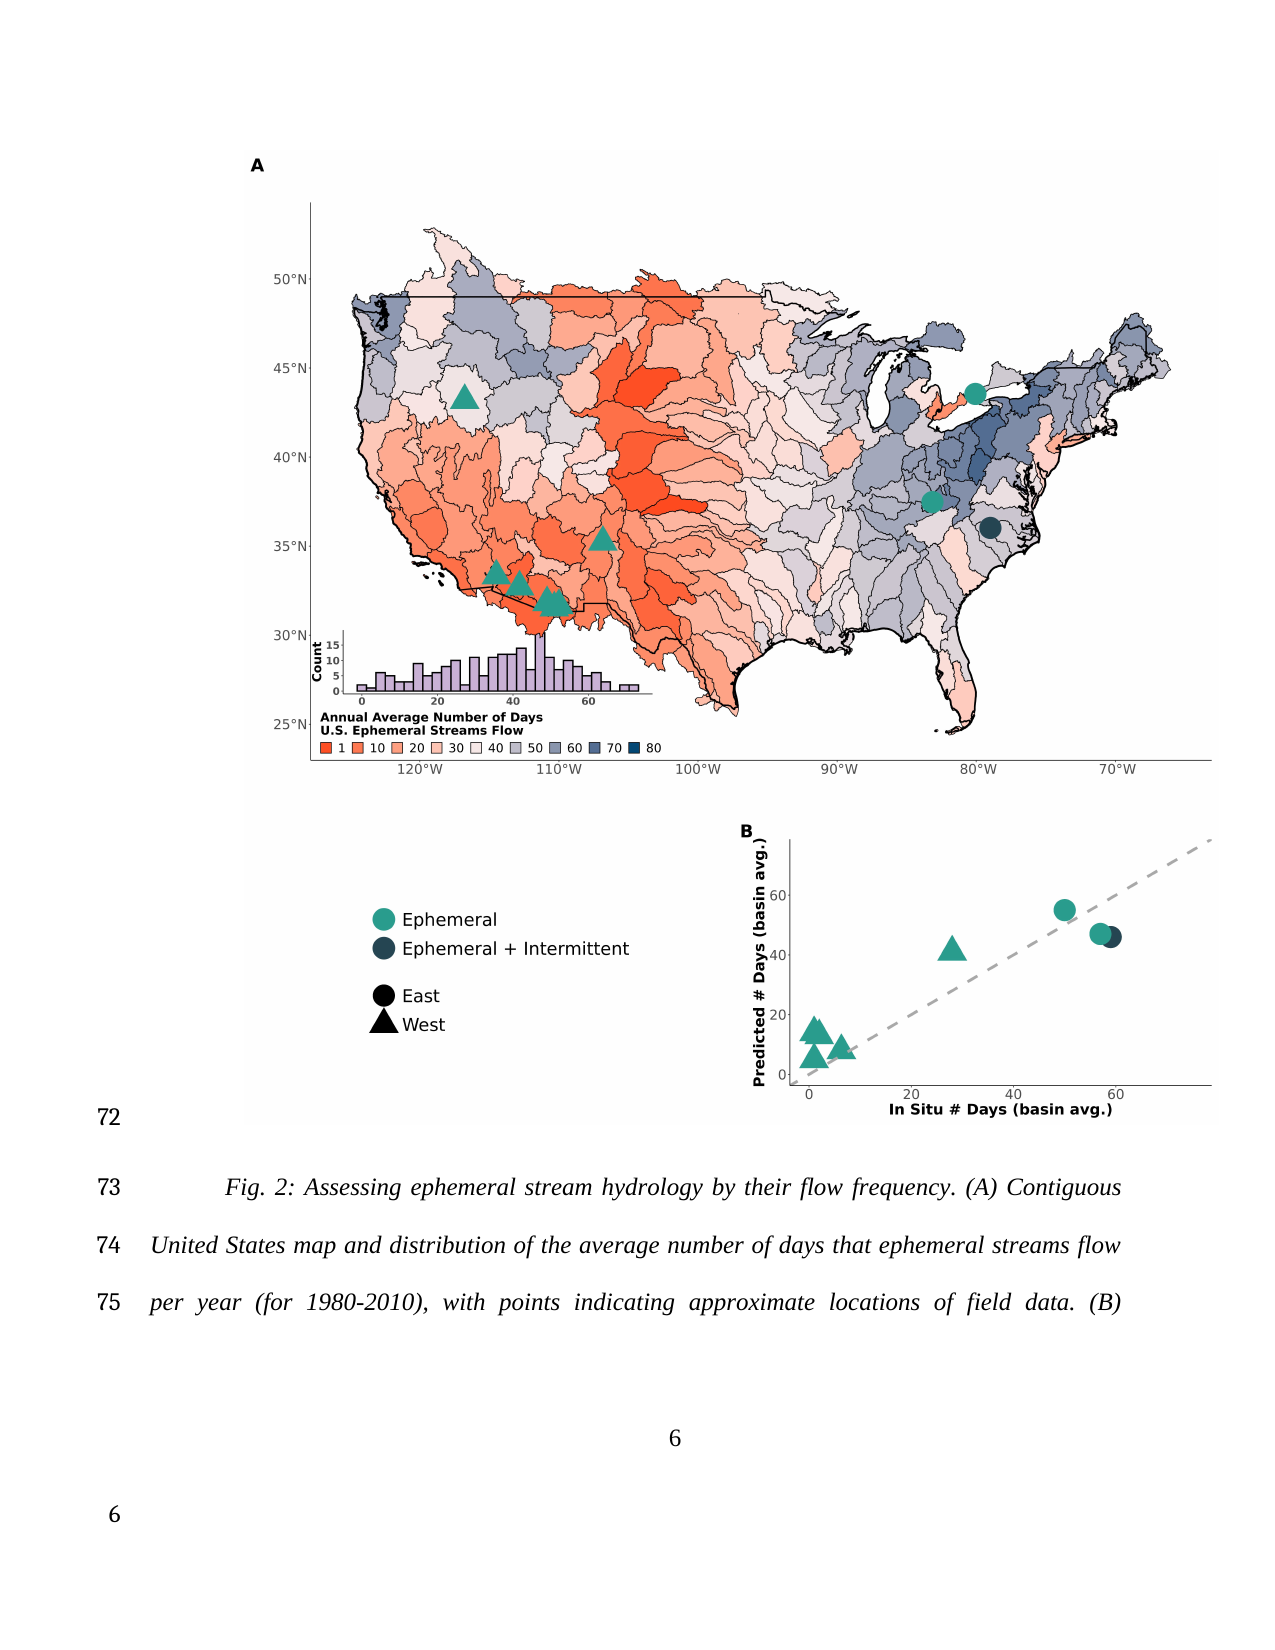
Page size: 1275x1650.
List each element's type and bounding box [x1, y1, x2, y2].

text [150, 1172, 1125, 1316]
picture [243, 150, 1219, 1125]
